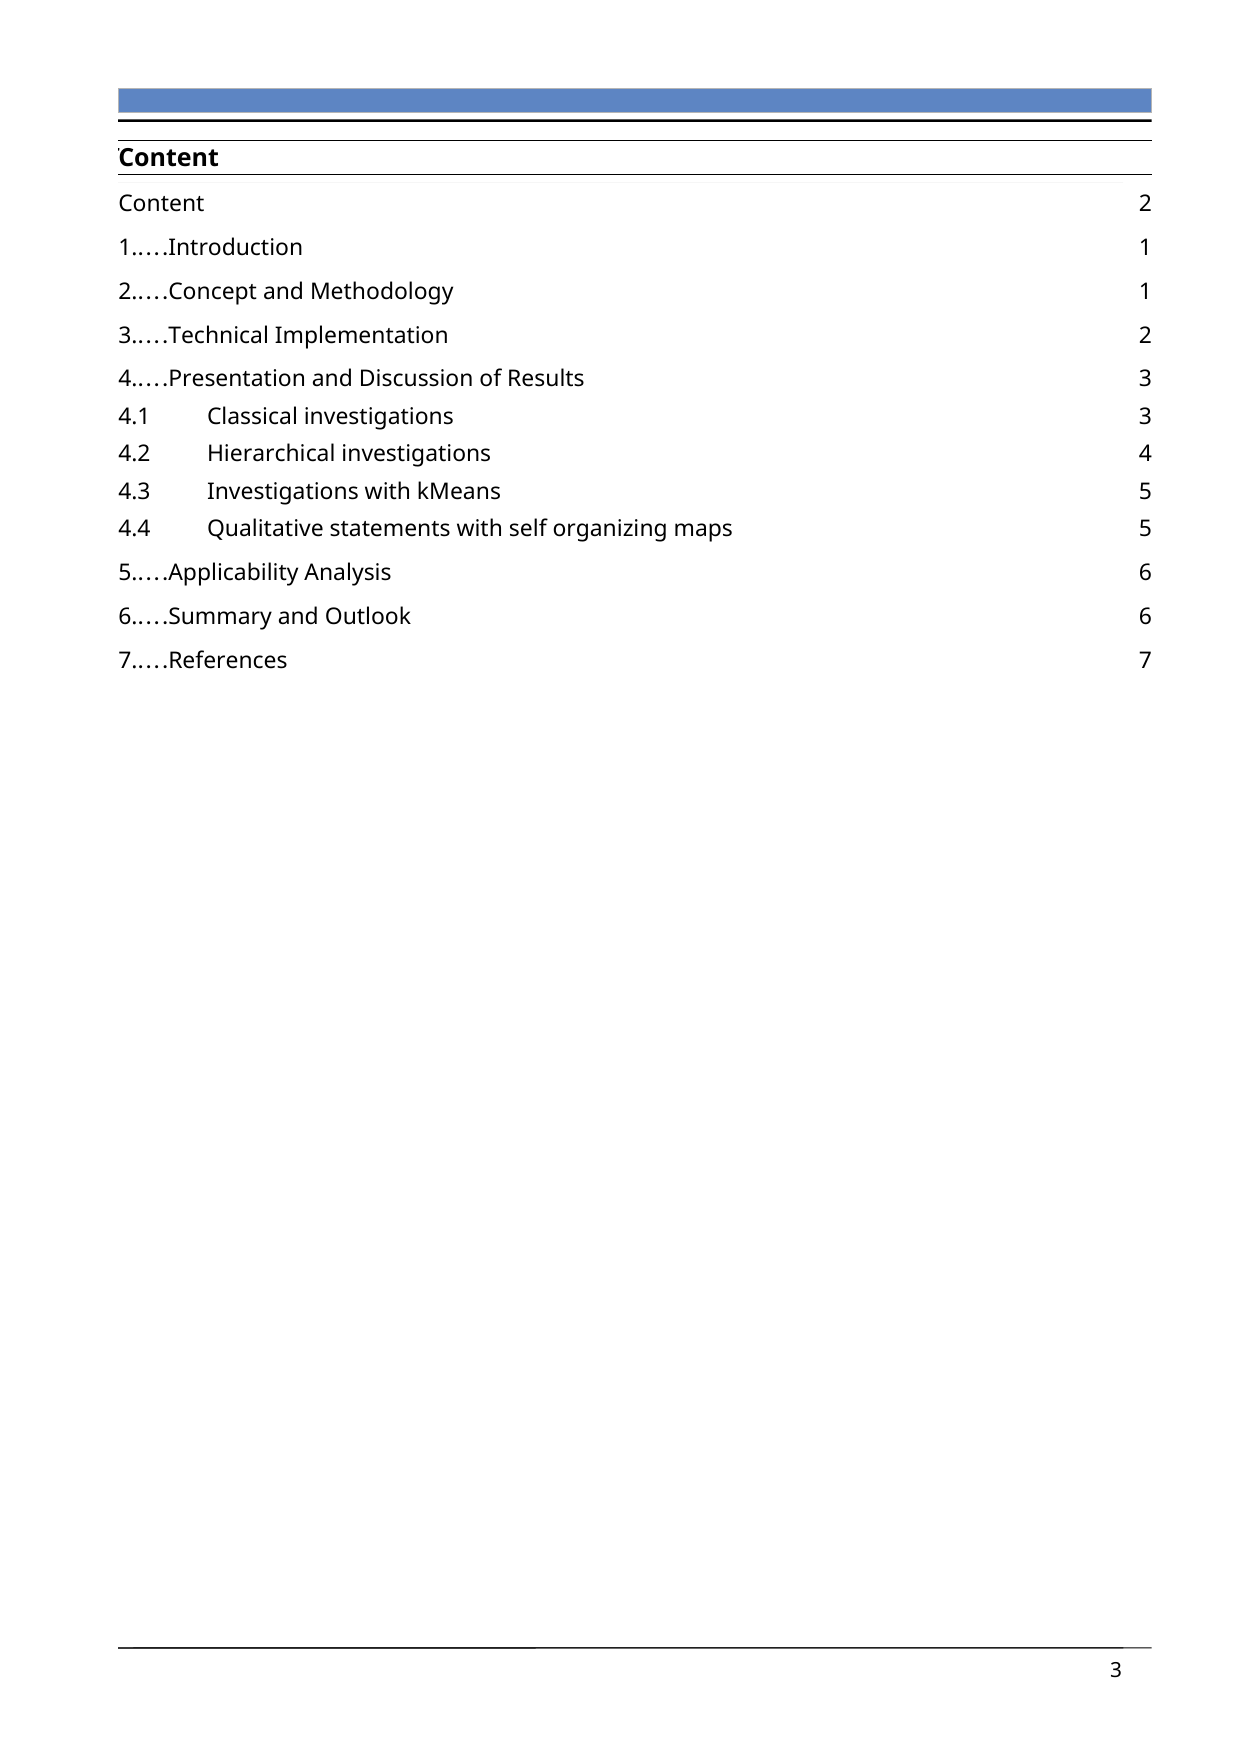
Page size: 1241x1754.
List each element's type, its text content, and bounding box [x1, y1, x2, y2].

text Content [118, 141, 1152, 174]
